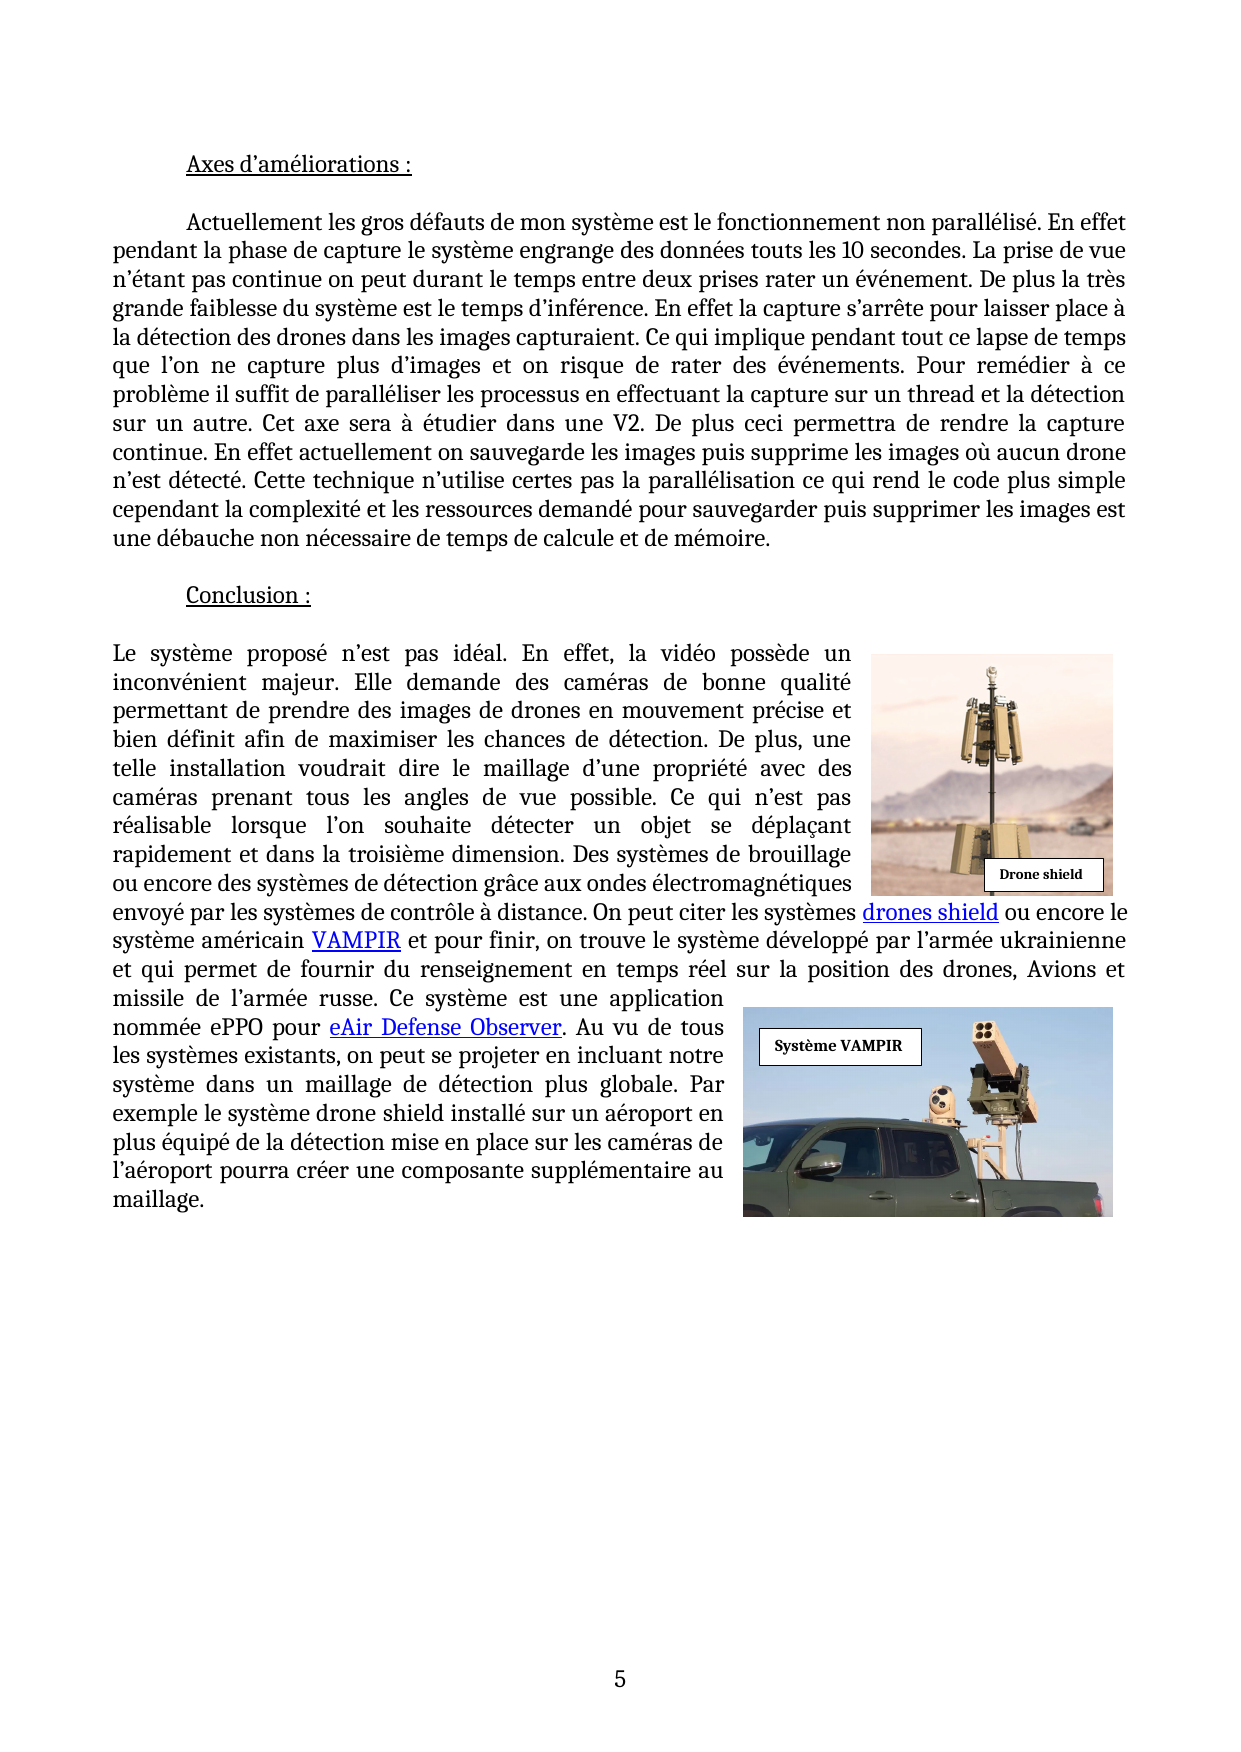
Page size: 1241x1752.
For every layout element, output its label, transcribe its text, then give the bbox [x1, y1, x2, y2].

picture [743, 1007, 1113, 1217]
text Conclusion : [112, 581, 1128, 610]
picture [871, 654, 1113, 896]
text Le système proposé n’est pas idéal. En effet, la vidéo possède un inconvénient majeur. Elle demande des caméras de bonne qualité permettant de prendre des images de drones en mouvement précise et bien définit afin de maximiser les chances de détection. De plus, une telle installation voudrait dire le maillage d’une propriété avec des caméras prenant tous les angles de vue possible. Ce qui n’est pas réalisable lorsque l’on souhaite détecter un objet se déplaçant rapidement et dans la troisième dimension. Des systèmes de brouillage ou encore des systèmes de détection grâce aux ondes électromagnétiques envoyé par les systèmes de contrôle à distance. On peut citer les systèmes drones shield ou encore le système américain VAMPIR et pour finir, on trouve le système développé par l’armée ukrainienne et qui permet de fournir du renseignement en temps réel sur la position des drones, Avions et missile de l’armée russe. Ce système est une application nommée ePPO pour eAir Defense Observer. Au vu de tous les systèmes existants, on peut se projeter en incluant notre système dans un maillage de détection plus globale. Par exemple le système drone shield installé sur un aéroport en plus équipé de la détection mise en place sur les caméras de l’aéroport pourra créer une composante supplémentaire au maillage. [112, 639, 1128, 1214]
text Axes d’améliorations : [112, 150, 1128, 179]
text Actuellement les gros défauts de mon système est le fonctionnement non parallélisé. En effet pendant la phase de capture le système engrange des données touts les 10 secondes. La prise de vue n’étant pas continue on peut durant le temps entre deux prises rater un événement. De plus la très grande faiblesse du système est le temps d’inférence. En effet la capture s’arrête pour laisser place à la détection des drones dans les images capturaient. Ce qui implique pendant tout ce lapse de temps que l’on ne capture plus d’images et on risque de rater des événements. Pour remédier à ce problème il suffit de paralléliser les processus en effectuant la capture sur un thread et la détection sur un autre. Cet axe sera à étudier dans une V2. De plus ceci permettra de rendre la capture continue. En effet actuellement on sauvegarde les images puis supprime les images où aucun drone n’est détecté. Cette technique n’utilise certes pas la parallélisation ce qui rend le code plus simple cependant la complexité et les ressources demandé pour sauvegarder puis supprimer les images est une débauche non nécessaire de temps de calcule et de mémoire. [112, 207, 1128, 552]
